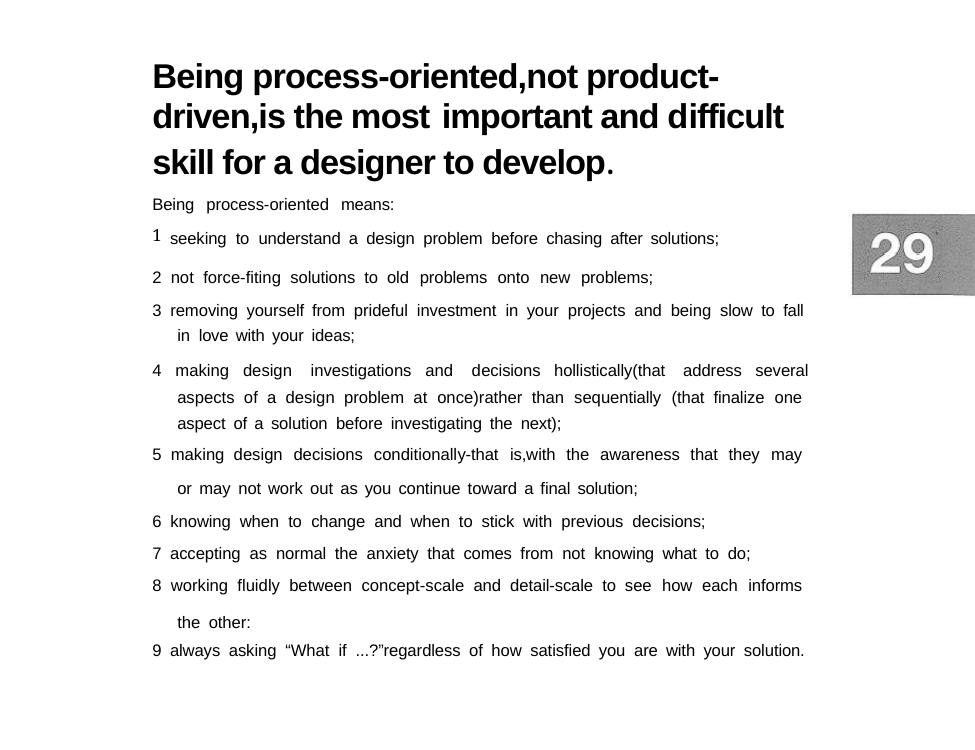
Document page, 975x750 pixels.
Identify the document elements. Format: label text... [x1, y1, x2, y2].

text 3 removing yourself from prideful investment in your projects and being slow to fall [152, 301, 975, 326]
text 8 working fluidly between concept-scale and detail-scale to see how each informs [152, 576, 975, 598]
text Being process-oriented,not product- [152, 62, 975, 94]
text 5 making design decisions conditionally-that is,with the awareness that they may [152, 447, 975, 479]
text or may not work out as you continue toward a final solution; [177, 479, 975, 502]
text the other: [177, 611, 975, 634]
text aspects of a design problem at once)rather than sequentially (that finalize one [177, 387, 975, 410]
text 9 always asking “What if ...?”regardless of how satisfied you are with your solution. [152, 640, 975, 663]
text 2 not force-fiting solutions to old problems onto new problems; [152, 267, 847, 290]
text 1 seeking to understand a design problem before chasing after solutions; [152, 231, 847, 267]
text 4 making design investigations and decisions hollistically(that address several [152, 361, 975, 387]
text Being process-oriented means: [152, 194, 975, 217]
text aspect of a solution before investigating the next); [177, 413, 975, 436]
text 6 knowing when to change and when to stick with previous decisions; [152, 511, 975, 534]
text 7 accepting as normal the anxiety that comes from not knowing what to do; [152, 543, 975, 566]
picture [847, 209, 975, 298]
text in love with your ideas; [177, 326, 975, 348]
text skill for a designer to develop. [152, 145, 975, 182]
text driven,is the most important and difficult [152, 104, 975, 145]
